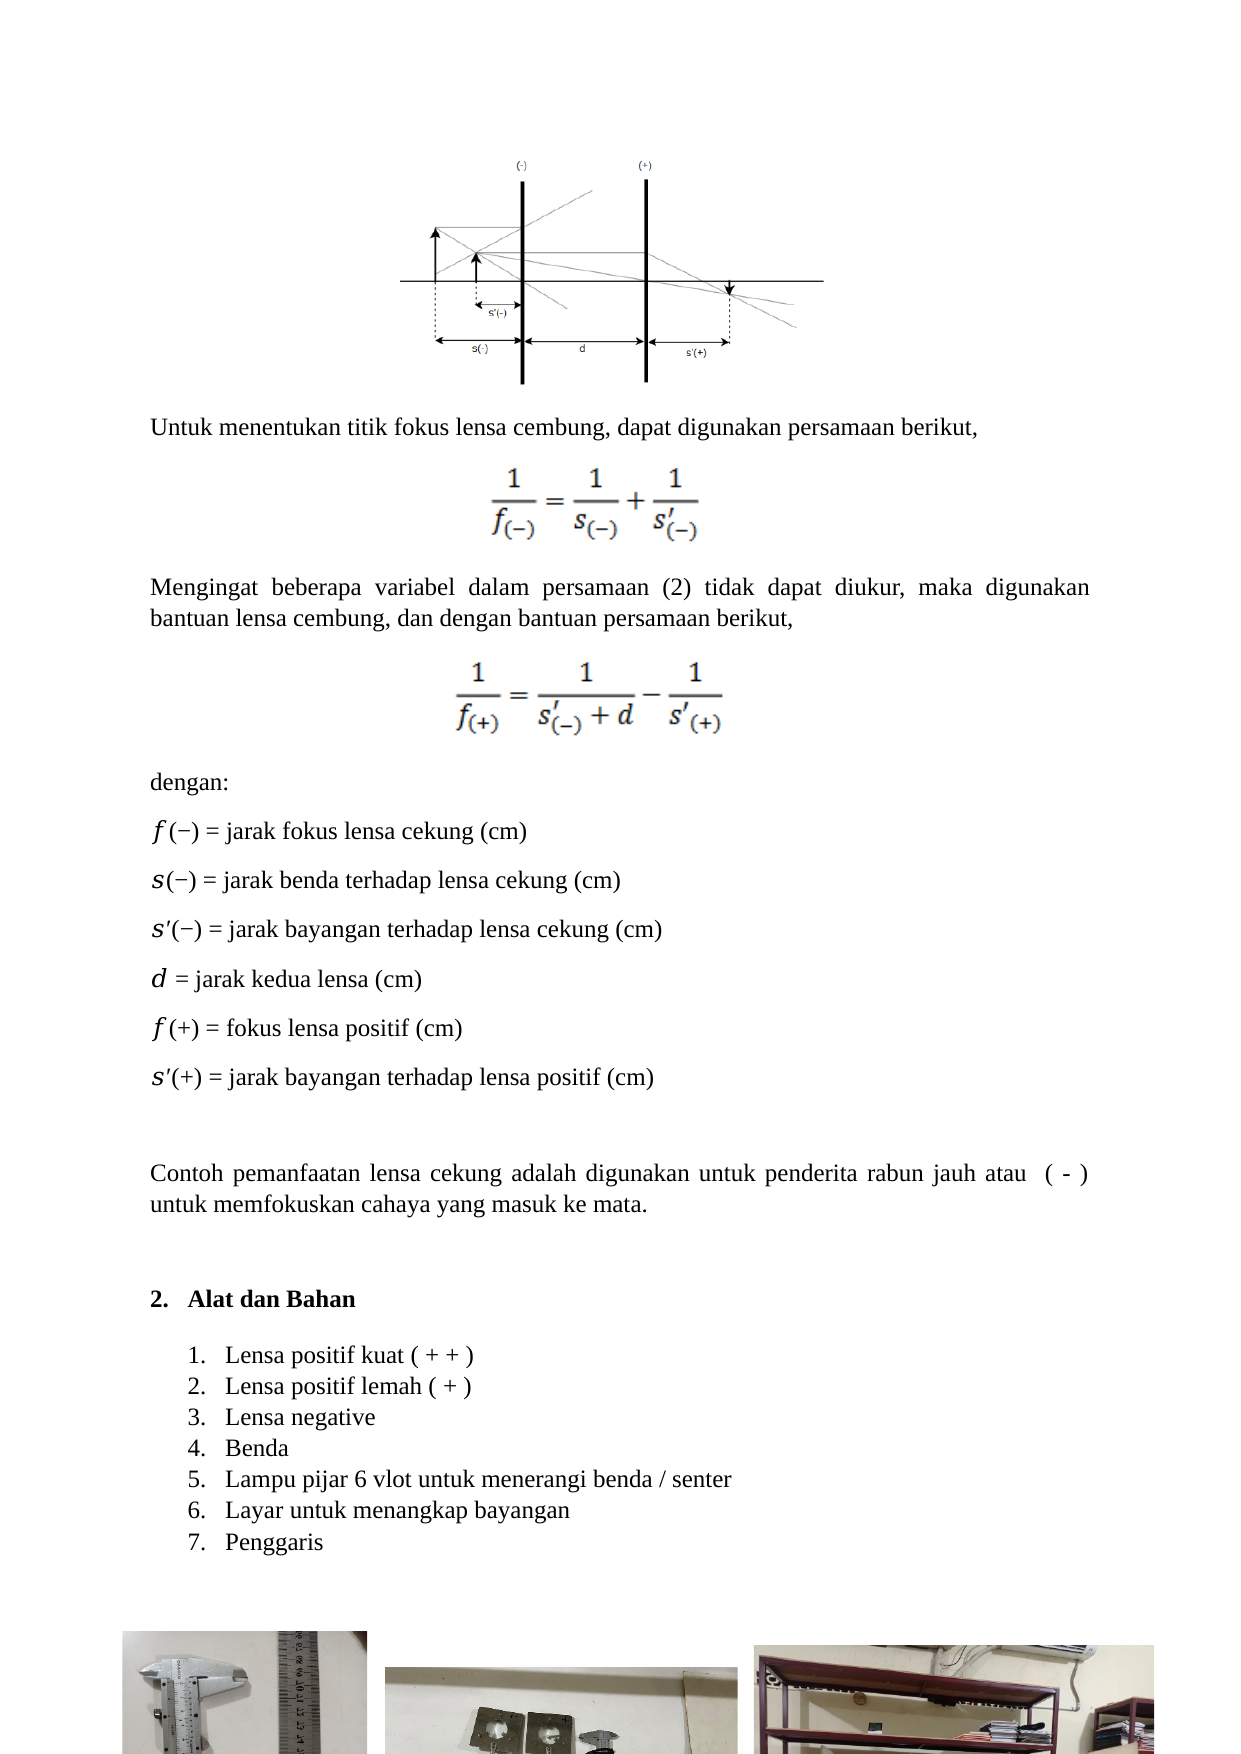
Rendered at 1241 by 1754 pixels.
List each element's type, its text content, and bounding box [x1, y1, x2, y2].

list Lampu pijar 6 vlot untuk menerangi benda / senter [187, 1464, 1090, 1493]
text 𝑠′(+) = jarak bayangan terhadap lensa positif (cm) [150, 1061, 1090, 1091]
picture [364, 150, 876, 393]
picture [385, 1667, 738, 1754]
text 𝑓(−) = jarak fokus lensa cekung (cm) [150, 814, 1090, 845]
list Lensa positif lemah ( + ) [187, 1371, 1090, 1400]
text 𝑑 = jarak kedua lensa (cm) [150, 962, 1090, 992]
picture [462, 459, 724, 554]
picture [122, 1631, 368, 1754]
text Mengingat beberapa variabel dalam persamaan (2) tidak dapat diukur, maka digunakan bantuan lensa cembung, dan dengan bantuan persamaan berikut, [150, 572, 1090, 632]
subtitle Alat dan Bahan [150, 1284, 1090, 1313]
text Contoh pemanfaatan lensa cekung adalah digunakan untuk penderita rabun jauh atau ( - ) untuk memfokuskan cahaya yang masuk ke mata. [150, 1158, 1090, 1218]
list Layar untuk menangkap bayangan [187, 1496, 1090, 1524]
text 𝑠(−) = jarak benda terhadap lensa cekung (cm) [150, 864, 1090, 894]
picture [425, 651, 743, 748]
list Lensa negative [187, 1402, 1090, 1431]
list Penggaris [187, 1527, 1090, 1555]
text 𝑠′(−) = jarak bayangan terhadap lensa cekung (cm) [150, 913, 1090, 943]
text dengan: [150, 767, 1090, 796]
text Untuk menentukan titik fokus lensa cembung, dapat digunakan persamaan berikut, [150, 412, 1090, 441]
list Lensa positif kuat ( + + ) [187, 1340, 1090, 1369]
list Benda [187, 1433, 1090, 1462]
picture [753, 1645, 1155, 1754]
text 𝑓(+) = fokus lensa positif (cm) [150, 1012, 1090, 1042]
